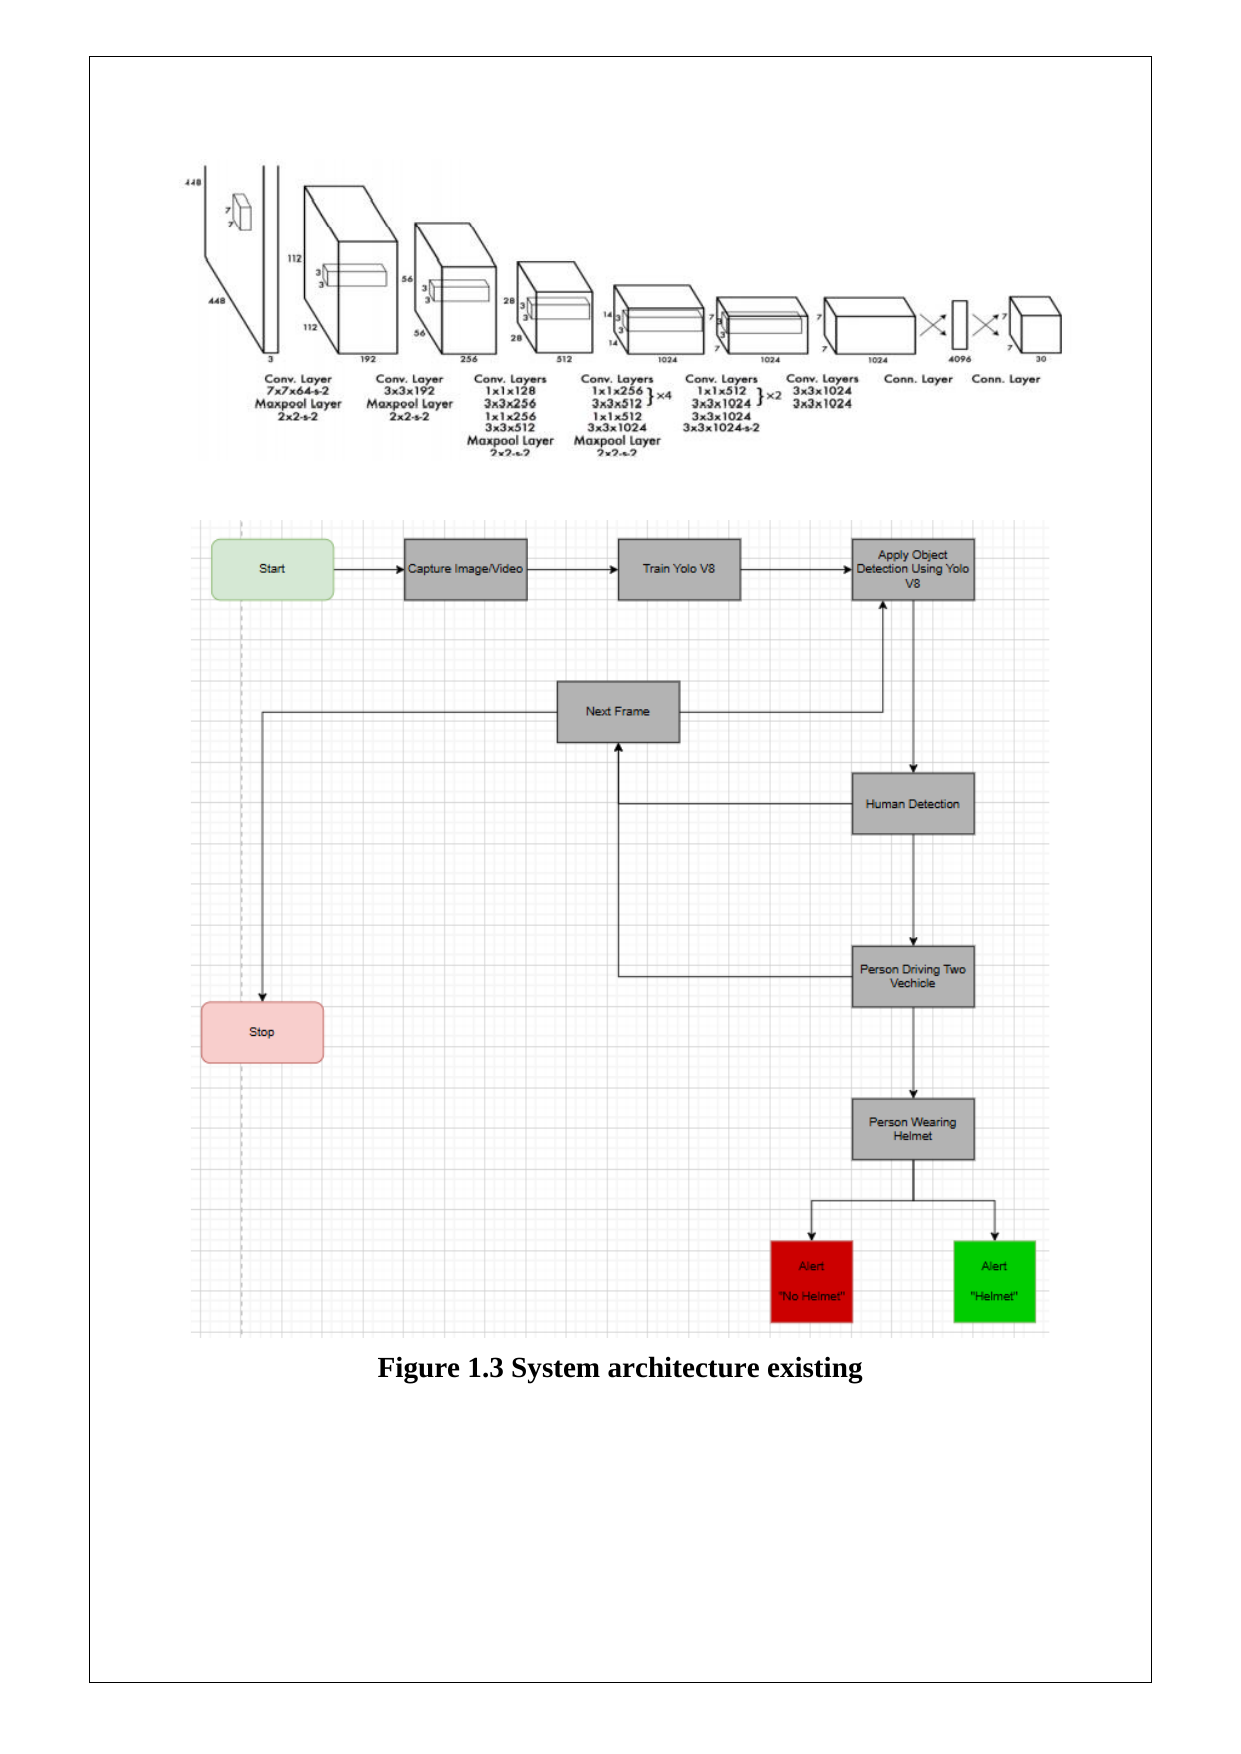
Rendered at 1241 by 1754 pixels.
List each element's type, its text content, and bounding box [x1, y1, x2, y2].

text Figure 1.3 System architecture existing [98, 1351, 1142, 1384]
picture [190, 520, 1050, 1338]
picture [150, 159, 1090, 468]
